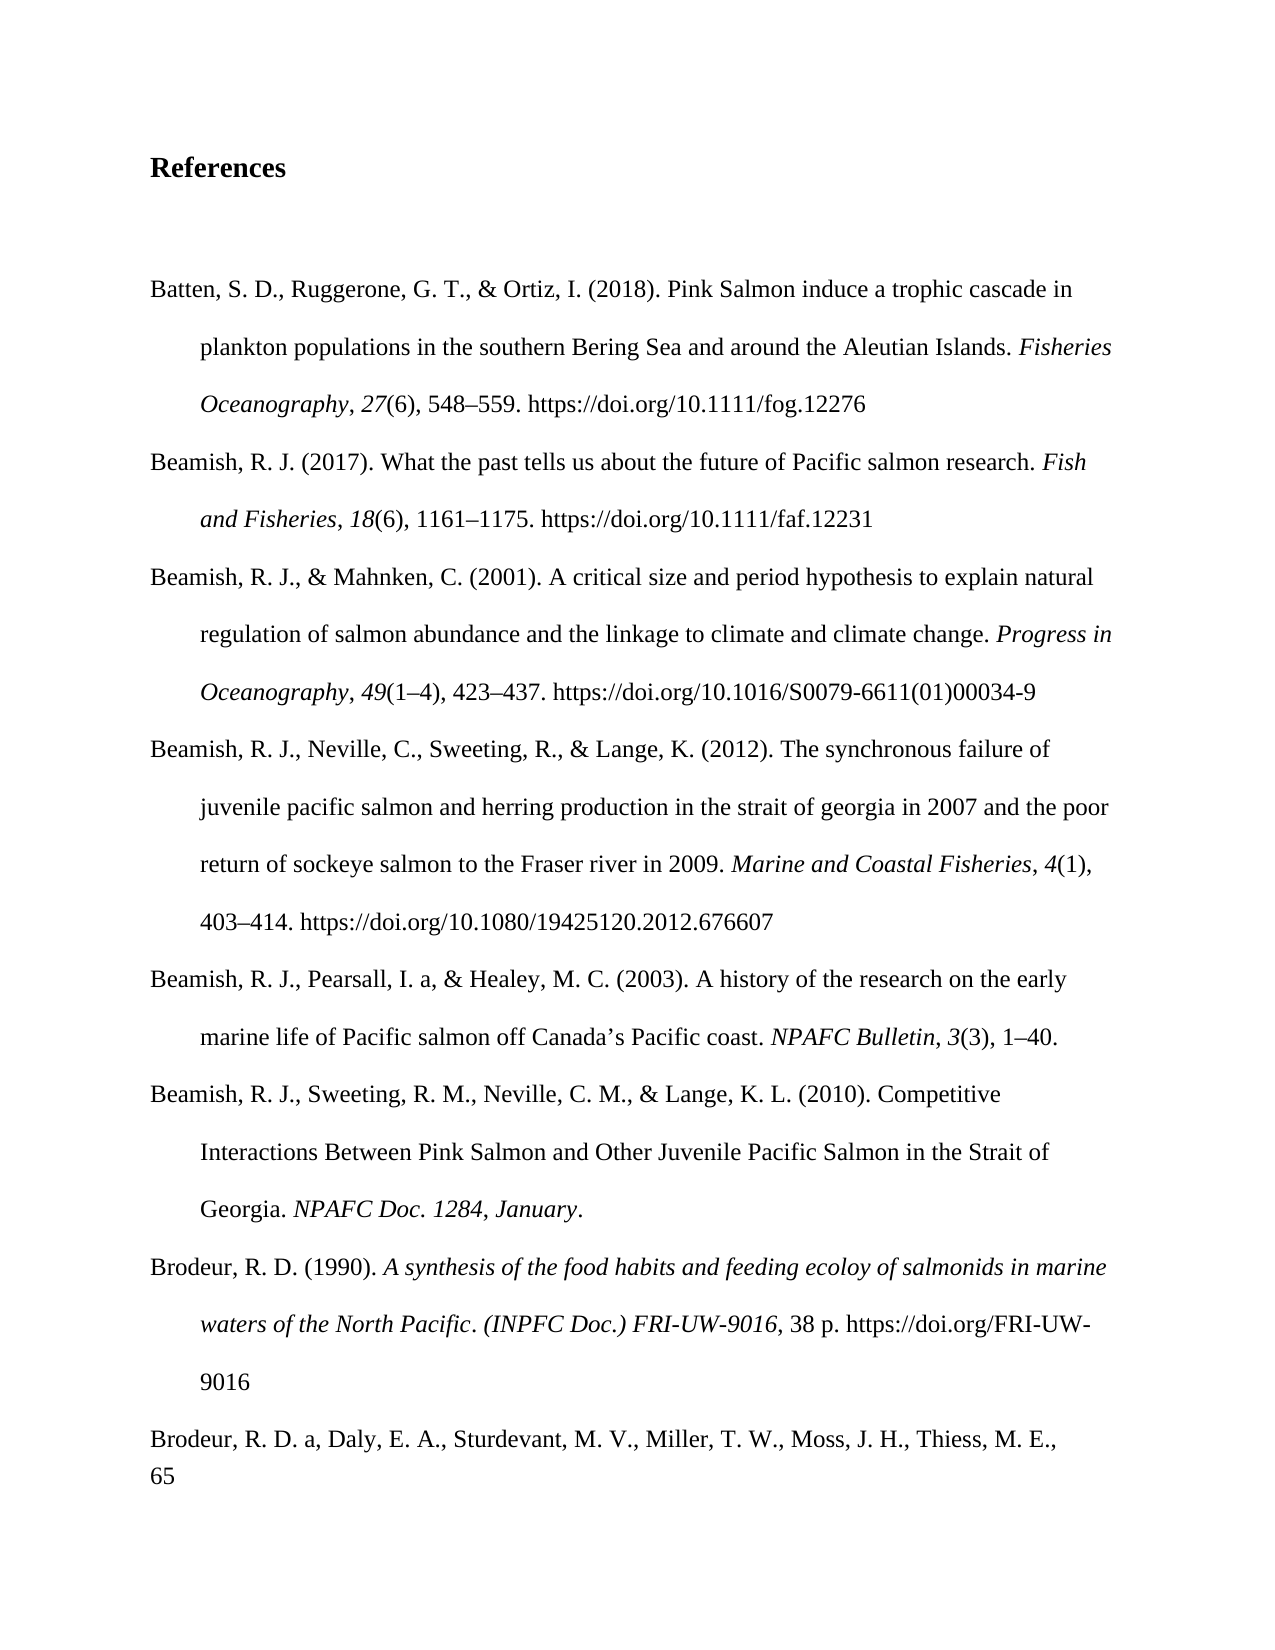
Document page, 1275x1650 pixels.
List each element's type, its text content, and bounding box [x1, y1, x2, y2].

text Batten, S. D., Ruggerone, G. T., & Ortiz, I. (2018). Pink Salmon induce a trophic cascade in plankton populations in the southern Bering Sea and around the Aleutian Islands. Fisheries Oceanography, 27(6), 548–559. https://doi.org/10.1111/fog.12276 [150, 274, 1125, 418]
text Brodeur, R. D. (1990). A synthesis of the food habits and feeding ecoloy of salmonids in marine waters of the North Pacific. (INPFC Doc.) FRI-UW-9016, 38 p. https://doi.org/FRI-UW-9016 [150, 1252, 1125, 1396]
text Beamish, R. J., & Mahnken, C. (2001). A critical size and period hypothesis to explain natural regulation of salmon abundance and the linkage to climate and climate change. Progress in Oceanography, 49(1–4), 423–437. https://doi.org/10.1016/S0079-6611(01)00034-9 [150, 562, 1125, 706]
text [150, 1424, 1125, 1453]
text Beamish, R. J., Neville, C., Sweeting, R., & Lange, K. (2012). The synchronous failure of juvenile pacific salmon and herring production in the strait of georgia in 2007 and the poor return of sockeye salmon to the Fraser river in 2009. Marine and Coastal Fisheries, 4(1), 403–414. https://doi.org/10.1080/19425120.2012.676607 [150, 734, 1125, 936]
subtitle References [150, 150, 1125, 183]
text Beamish, R. J., Sweeting, R. M., Neville, C. M., & Lange, K. L. (2010). Competitive Interactions Between Pink Salmon and Other Juvenile Pacific Salmon in the Strait of Georgia. NPAFC Doc. 1284, January. [150, 1079, 1125, 1223]
text Beamish, R. J. (2017). What the past tells us about the future of Pacific salmon research. Fish and Fisheries, 18(6), 1161–1175. https://doi.org/10.1111/faf.12231 [150, 447, 1125, 533]
text Beamish, R. J., Pearsall, I. a, & Healey, M. C. (2003). A history of the research on the early marine life of Pacific salmon off Canada’s Pacific coast. NPAFC Bulletin, 3(3), 1–40. [150, 964, 1125, 1051]
